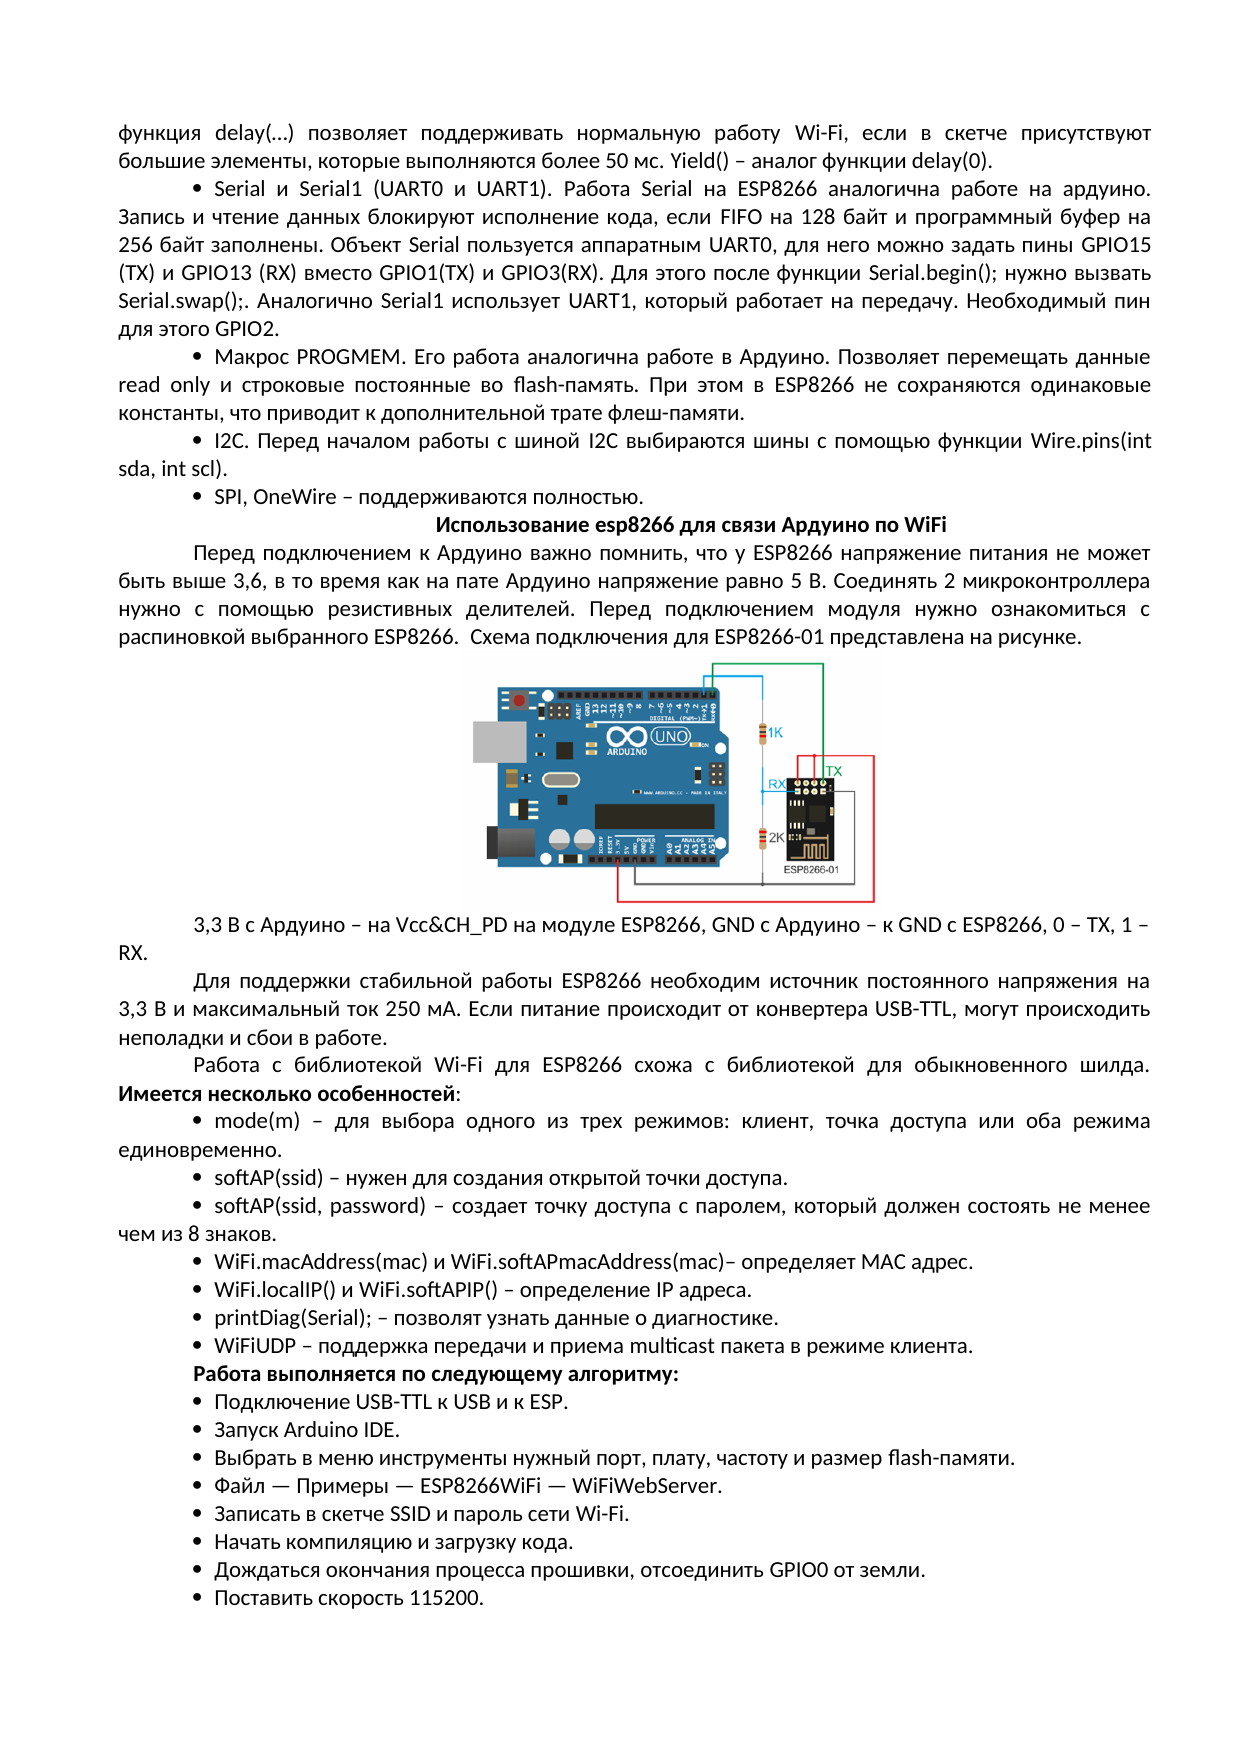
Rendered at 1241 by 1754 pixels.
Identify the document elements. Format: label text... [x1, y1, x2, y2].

list Подключение USB-TTL к USB и к ESP. [118, 1387, 1152, 1415]
list Запуск Arduino IDE. [118, 1415, 1152, 1443]
list Дождаться окончания процесса прошивки, отсоединить GPIO0 от земли. [118, 1555, 1152, 1583]
list Работа с библиотекой Wi-Fi для ESP8266 схожа с библиотекой для обыкновенного шилда. Имеется несколько особенностей: [118, 1051, 1152, 1107]
list Для поддержки стабильной работы ESP8266 необходим источник постоянного напряжения на 3,3 В и максимальный ток 250 мА. Если питание происходит от конвертера USB-TTL, могут происходить неполадки и сбои в работе. [118, 967, 1152, 1051]
list WiFiUDP – поддержка передачи и приема multicast пакета в режиме клиента. [118, 1331, 1152, 1359]
list printDiag(Serial); – позволят узнать данные о диагностике. [118, 1303, 1152, 1331]
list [118, 118, 1152, 174]
list Перед подключением к Ардуино важно помнить, что у ESP8266 напряжение питания не может быть выше 3,6, в то время как на пате Ардуино напряжение равно 5 В. Соединять 2 микроконтроллера нужно с помощью резистивных делителей. Перед подключением модуля нужно ознакомиться с распиновкой выбранного ESP8266. Схема подключения для ESP8266-01 представлена на рисунке. [118, 538, 1152, 651]
list Serial и Serial1 (UART0 и UART1). Работа Serial на ESP8266 аналогична работе на ардуино. Запись и чтение данных блокируют исполнение кода, если FIFO на 128 байт и программный буфер на 256 байт заполнены. Объект Serial пользуется аппаратным UART0, для него можно задать пины GPIO15 (TX) и GPIO13 (RX) вместо GPIO1(TX) и GPIO3(RX). Для этого после функции Serial.begin(); нужно вызвать Serial.swap();. Аналогично Serial1 использует UART1, который работает на передачу. Необходимый пин для этого GPIO2. [118, 174, 1152, 342]
list Записать в скетче SSID и пароль сети Wi-Fi. [118, 1499, 1152, 1527]
list SPI, OneWire – поддерживаются полностью. [118, 482, 1152, 510]
list WiFi.localIP() и WiFi.softAPIP() – определение IP адреса. [118, 1275, 1152, 1303]
list I2C. Перед началом работы с шиной I2C выбираются шины с помощью функции Wire.pins(int sda, int scl). [118, 426, 1152, 482]
list Поставить скорость 115200. [118, 1583, 1152, 1611]
picture [463, 650, 882, 911]
list softAP(ssid, password) – создает точку доступа с паролем, который должен состоять не менее чем из 8 знаков. [118, 1191, 1152, 1247]
list Выбрать в меню инструменты нужный порт, плату, частоту и размер flash-памяти. [118, 1443, 1152, 1471]
list WiFi.macAddress(mac) и WiFi.softAPmacAddress(mac)– определяет МАС адрес. [118, 1247, 1152, 1275]
list softAP(ssid) – нужен для создания открытой точки доступа. [118, 1163, 1152, 1191]
list Начать компиляцию и загрузку кода. [118, 1527, 1152, 1555]
list Файл — Примеры — ESP8266WiFi — WiFiWebServer. [118, 1471, 1152, 1499]
text Использование esp8266 для связи Ардуино по WiFi [231, 510, 1152, 538]
list Работа выполняется по следующему алгоритму: [118, 1359, 1152, 1387]
list mode(m) – для выбора одного из трех режимов: клиент, точка доступа или оба режима единовременно. [118, 1107, 1152, 1163]
list 3,3 В с Ардуино – на Vcc&CH_PD на модуле ESP8266, GND с Ардуино – к GND с ESP8266, 0 – TX, 1 – RX. [118, 911, 1152, 967]
list Макрос PROGMEM. Его работа аналогична работе в Ардуино. Позволяет перемещать данные read only и строковые постоянные во flash-память. При этом в ESP8266 не сохраняются одинаковые константы, что приводит к дополнительной трате флеш-памяти. [118, 342, 1152, 426]
